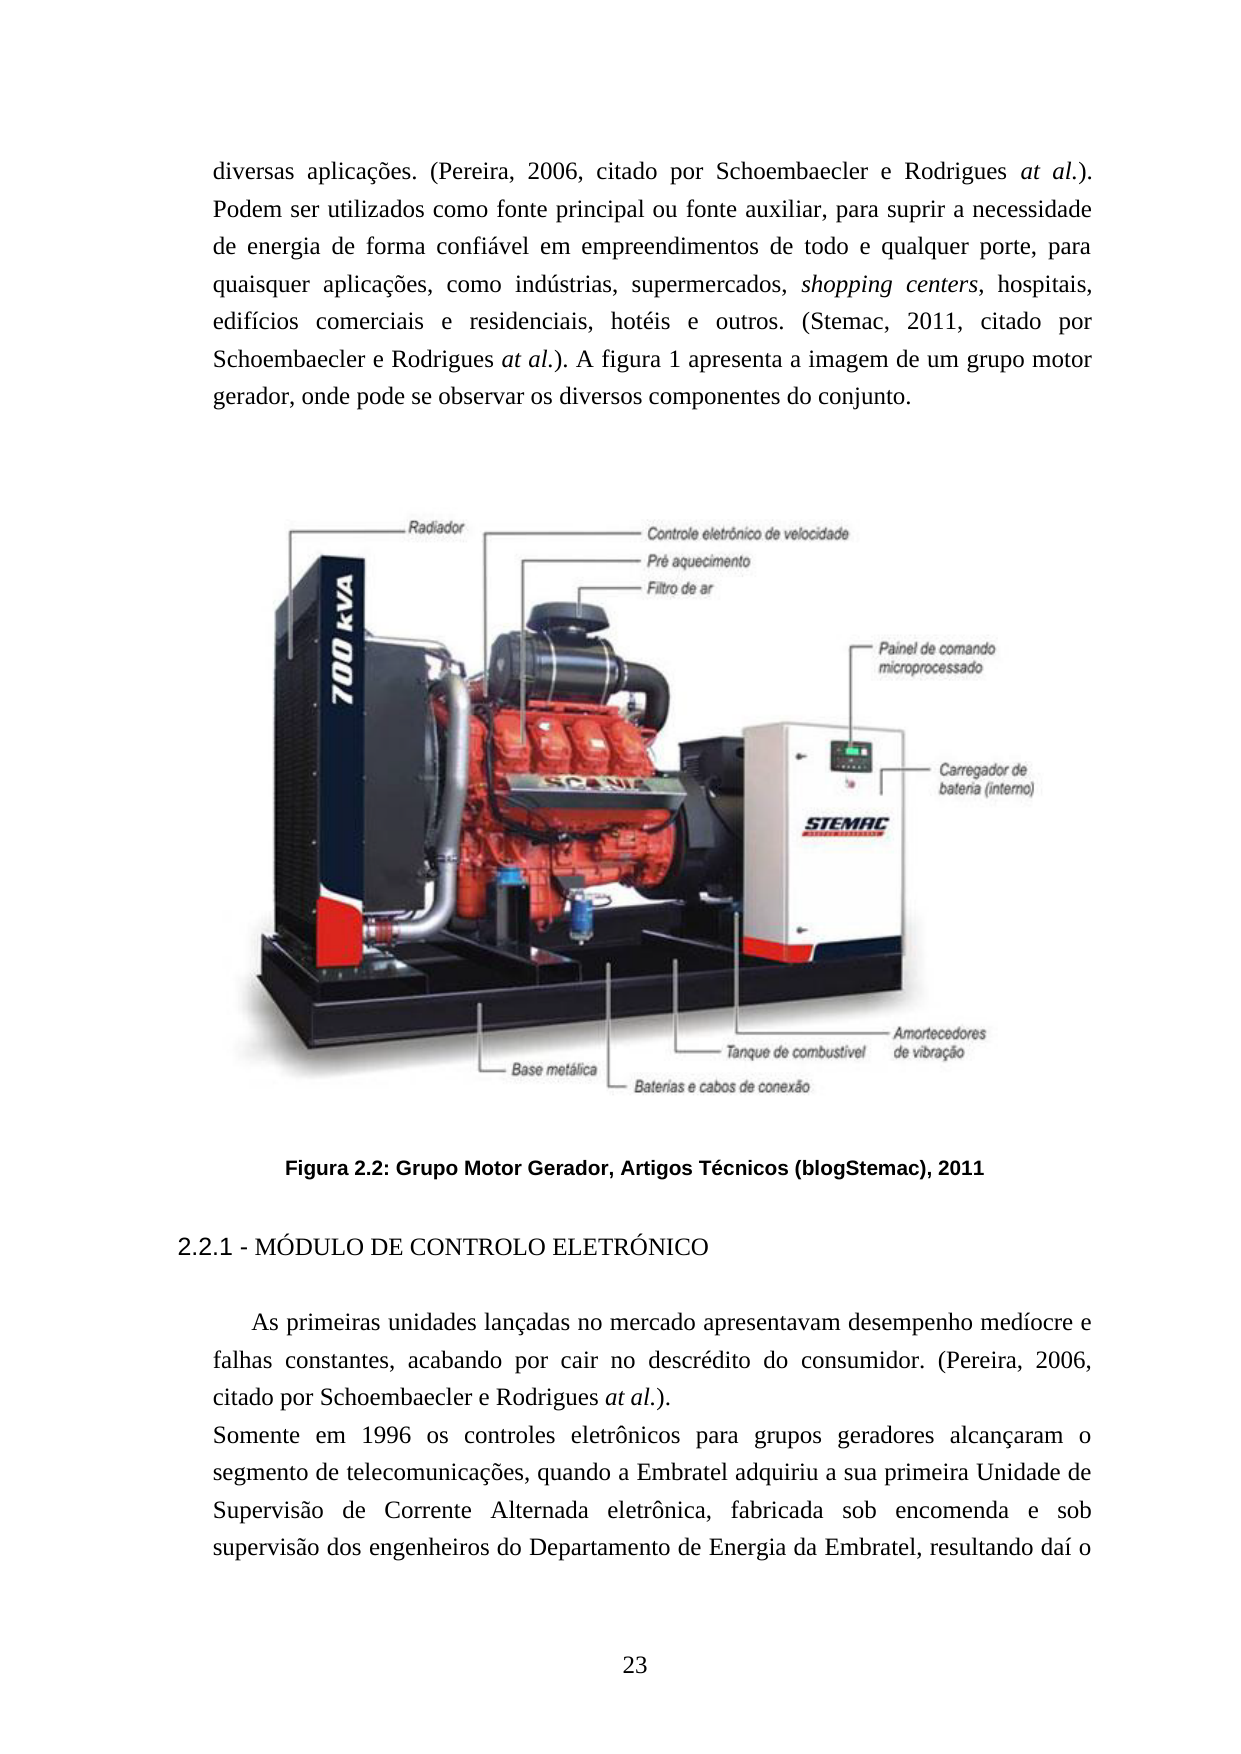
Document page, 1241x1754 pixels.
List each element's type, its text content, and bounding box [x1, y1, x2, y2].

text As primeiras unidades lançadas no mercado apresentavam desempenho medíocre e falhas constantes, acabando por cair no descrédito do consumidor. (Pereira, 2006, citado por Schoembaecler e Rodrigues at al.). [213, 1298, 1092, 1411]
text Figura 2.2: Grupo Motor Gerador, Artigos Técnicos (blogStemac), 2011 [177, 1155, 1092, 1179]
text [213, 1411, 1092, 1561]
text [213, 148, 1092, 410]
text 2.2.1 - MÓDULO DE CONTROLO ELETRÓNICO [177, 1232, 1092, 1261]
